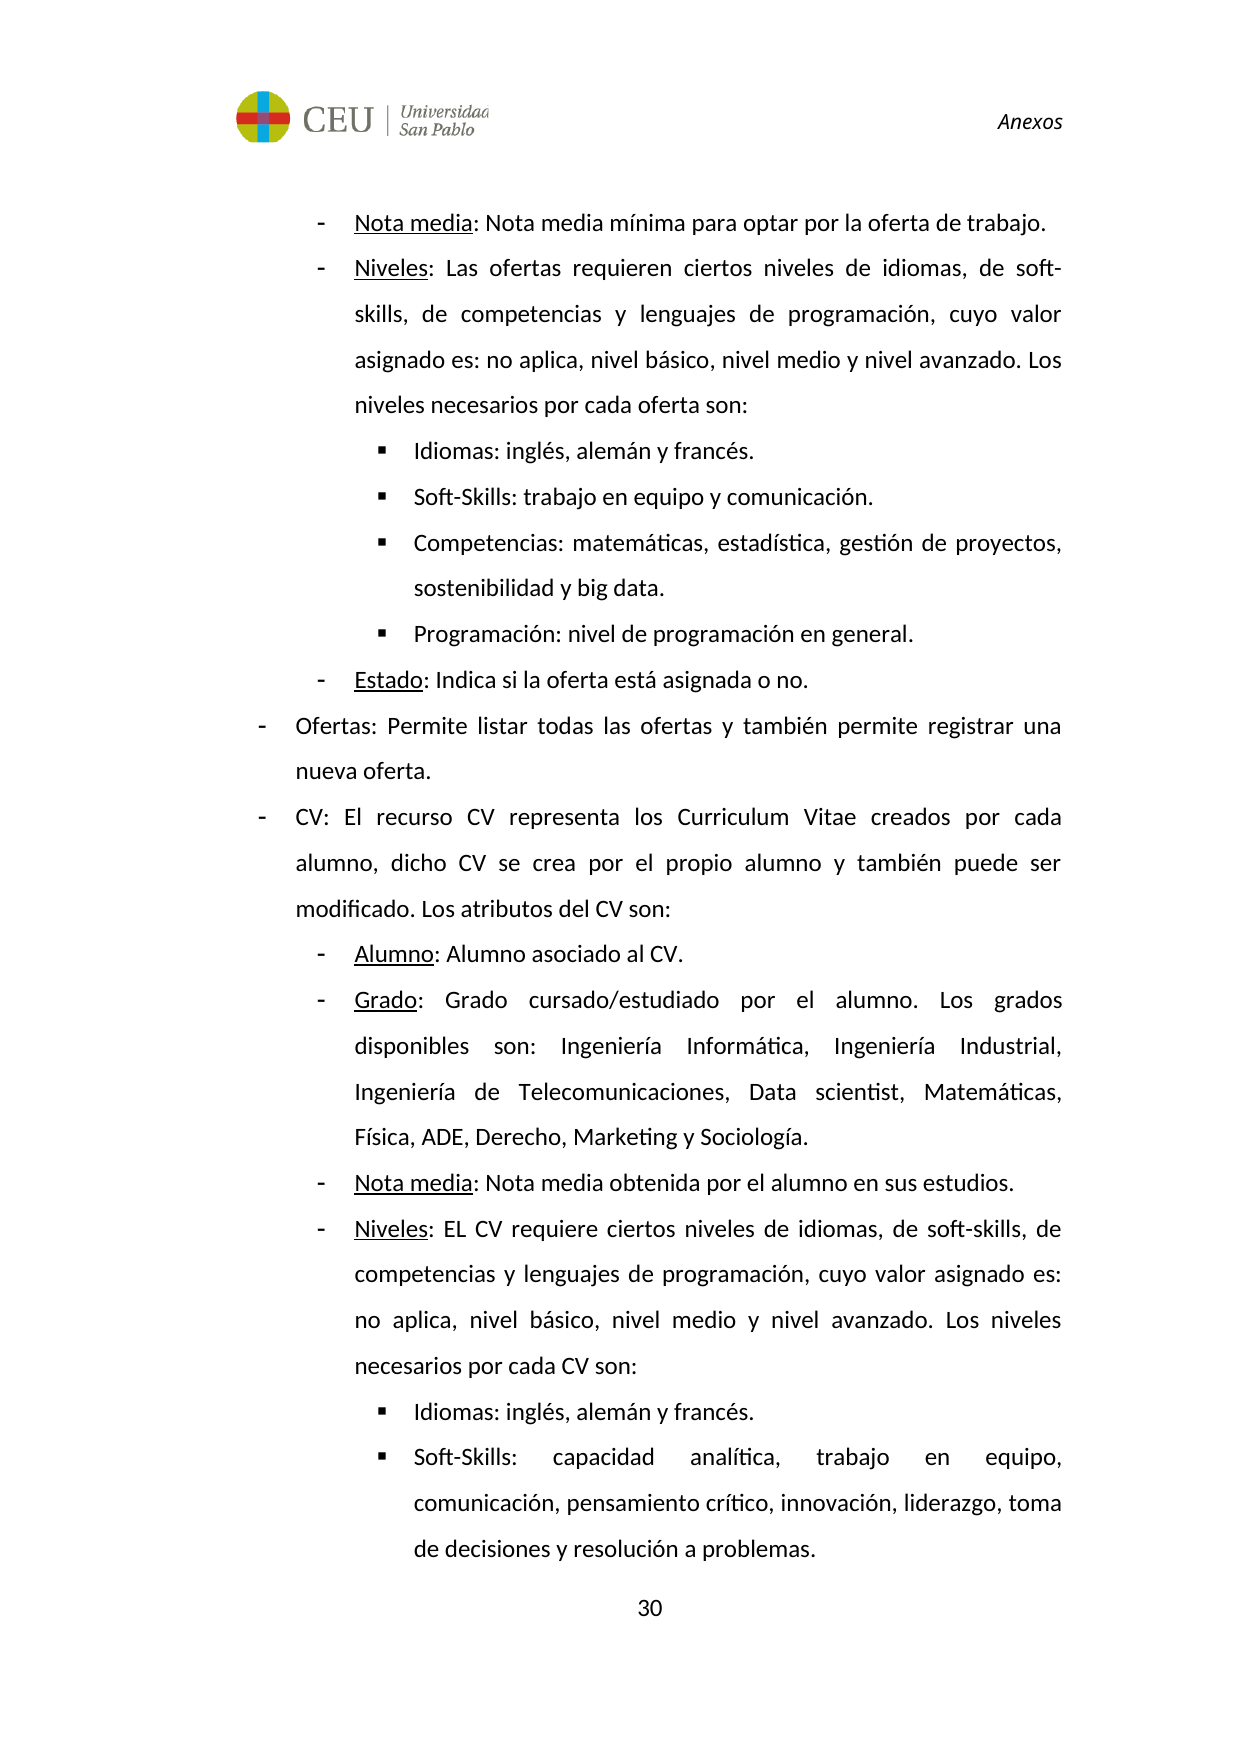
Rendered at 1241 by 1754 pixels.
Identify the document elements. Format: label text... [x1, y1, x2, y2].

list Soft-Skills: capacidad analítica, trabajo en equipo, comunicación, pensamiento crítico, innovación, liderazgo, toma de decisiones y resolución a problemas. [376, 1441, 1063, 1563]
list CV: El recurso CV representa los Curriculum Vitae creados por cada alumno, dicho CV se crea por el propio alumno y también puede ser modificado. Los atributos del CV son: [258, 801, 1063, 923]
picture [235, 89, 489, 143]
list Alumno: Alumno asociado al CV. [317, 938, 1063, 969]
list Nota media: Nota media obtenida por el alumno en sus estudios. [317, 1167, 1063, 1198]
list Estado: Indica si la oferta está asignada o no. [317, 664, 1063, 694]
list Programación: nivel de programación en general. [376, 618, 1063, 649]
list Idiomas: inglés, alemán y francés. [376, 1396, 1063, 1426]
list Grado: Grado cursado/estudiado por el alumno. Los grados disponibles son: Ingeniería Informática, Ingeniería Industrial, Ingeniería de Telecomunicaciones, Data scientist, Matemáticas, Física, ADE, Derecho, Marketing y Sociología. [317, 984, 1063, 1152]
list Ofertas: Permite listar todas las ofertas y también permite registrar una nueva oferta. [258, 710, 1063, 786]
list Niveles: Las ofertas requieren ciertos niveles de idiomas, de soft-skills, de competencias y lenguajes de programación, cuyo valor asignado es: no aplica, nivel básico, nivel medio y nivel avanzado. Los niveles necesarios por cada oferta son: [317, 252, 1063, 420]
list Soft-Skills: trabajo en equipo y comunicación. [376, 481, 1063, 512]
list Idiomas: inglés, alemán y francés. [376, 435, 1063, 466]
list Nota media: Nota media mínima para optar por la oferta de trabajo. [317, 207, 1063, 237]
list Competencias: matemáticas, estadística, gestión de proyectos, sostenibilidad y big data. [376, 527, 1063, 603]
list Niveles: EL CV requiere ciertos niveles de idiomas, de soft-skills, de competencias y lenguajes de programación, cuyo valor asignado es: no aplica, nivel básico, nivel medio y nivel avanzado. Los niveles necesarios por cada CV son: [317, 1213, 1063, 1381]
